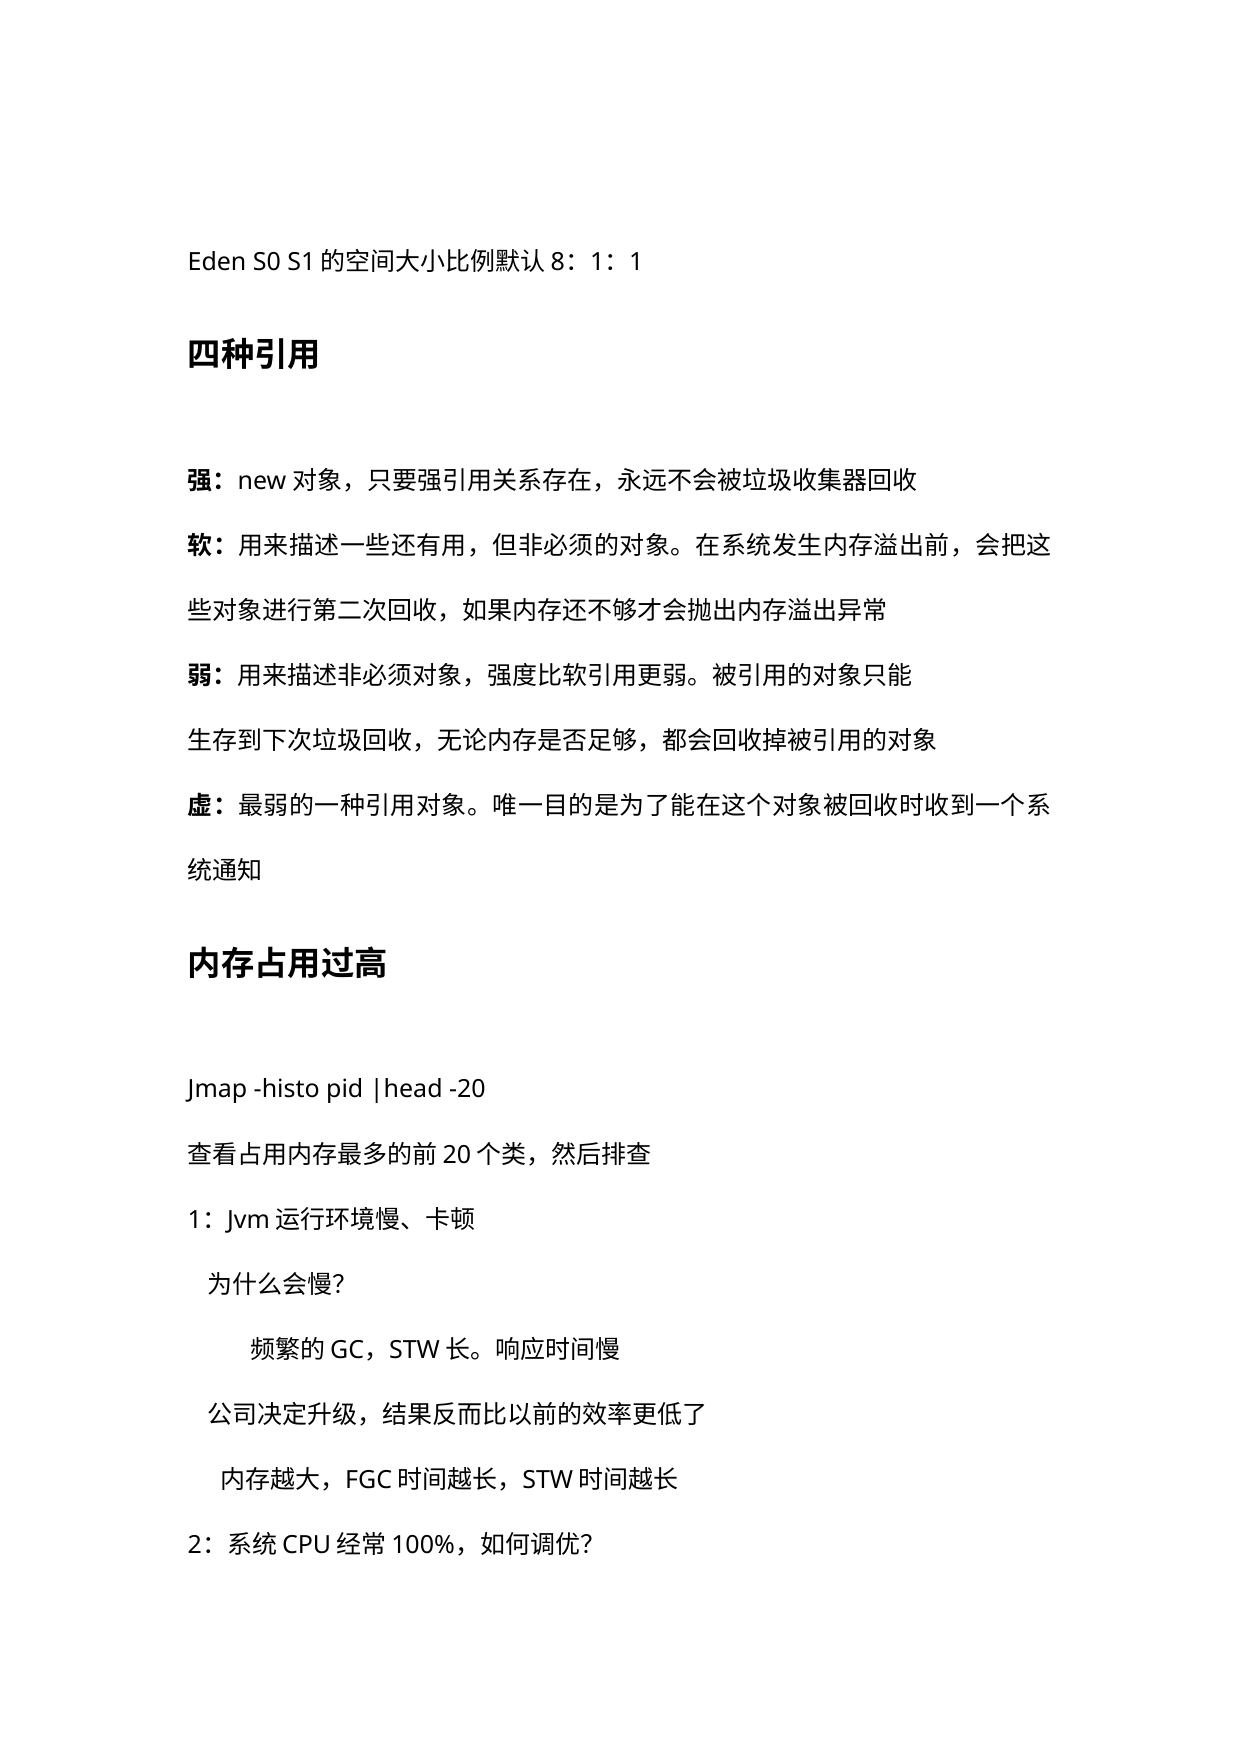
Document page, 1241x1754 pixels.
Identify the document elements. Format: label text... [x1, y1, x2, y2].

text 强：new 对象，只要强引用关系存在，永远不会被垃圾收集器回收 [187, 446, 1053, 511]
text 为什么会慢？ [187, 1251, 1053, 1316]
text 2：系统CPU经常100%，如何调优？ [187, 1511, 1053, 1576]
text 公司决定升级，结果反而比以前的效率更低了 [187, 1381, 1053, 1446]
text Eden S0 S1的空间大小比例默认8：1：1 [187, 227, 1053, 292]
text Jmap -histo pid |head -20 [187, 1056, 1053, 1121]
text 生存到下次垃圾回收，无论内存是否足够，都会回收掉被引用的对象 [187, 706, 1053, 771]
text 内存越大，FGC时间越长，STW时间越长 [187, 1446, 1053, 1511]
text 频繁的GC，STW长。响应时间慢 [187, 1316, 1053, 1381]
text 软：用来描述一些还有用，但非必须的对象。在系统发生内存溢出前，会把这些对象进行第二次回收，如果内存还不够才会抛出内存溢出异常 [187, 511, 1053, 641]
text 弱：用来描述非必须对象，强度比软引用更弱。被引用的对象只能 [187, 641, 1053, 706]
subtitle 内存占用过高 [187, 928, 1053, 993]
subtitle 四种引用 [187, 319, 1053, 384]
text 查看占用内存最多的前20个类，然后排查 [187, 1121, 1053, 1186]
text 虚：最弱的一种引用对象。唯一目的是为了能在这个对象被回收时收到一个系统通知 [187, 771, 1053, 901]
text 1：Jvm运行环境慢、卡顿 [187, 1186, 1053, 1251]
